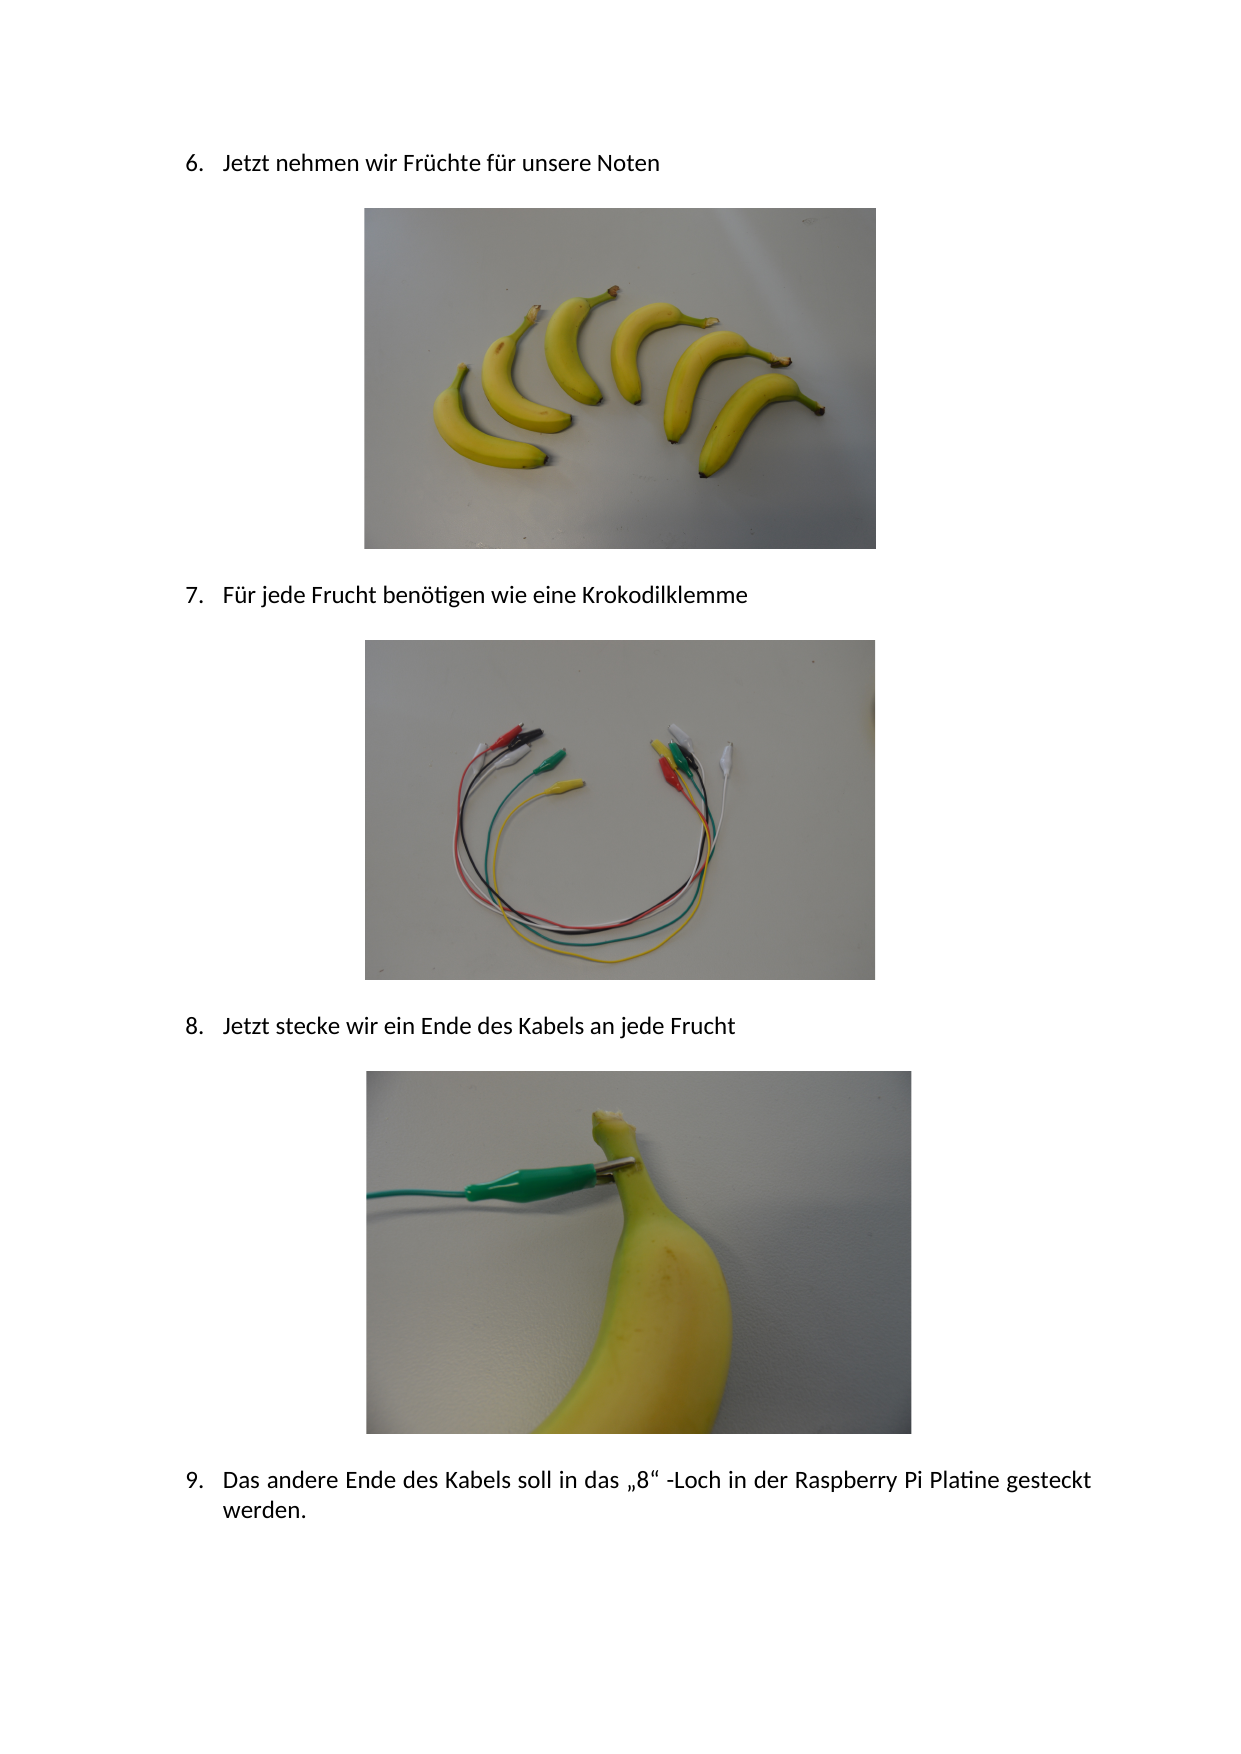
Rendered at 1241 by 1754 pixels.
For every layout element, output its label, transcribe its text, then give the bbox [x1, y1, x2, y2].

list Für jede Frucht benötigen wie eine Krokodilklemme [185, 579, 1093, 610]
list Das andere Ende des Kabels soll in das „8“ -Loch in der Raspberry Pi Platine gesteckt werden. [185, 1464, 1093, 1525]
picture [366, 1071, 912, 1434]
picture [365, 640, 876, 980]
list Jetzt stecke wir ein Ende des Kabels an jede Frucht [185, 1010, 1093, 1040]
list Jetzt nehmen wir Früchte für unsere Noten [185, 148, 1093, 178]
picture [364, 208, 876, 549]
